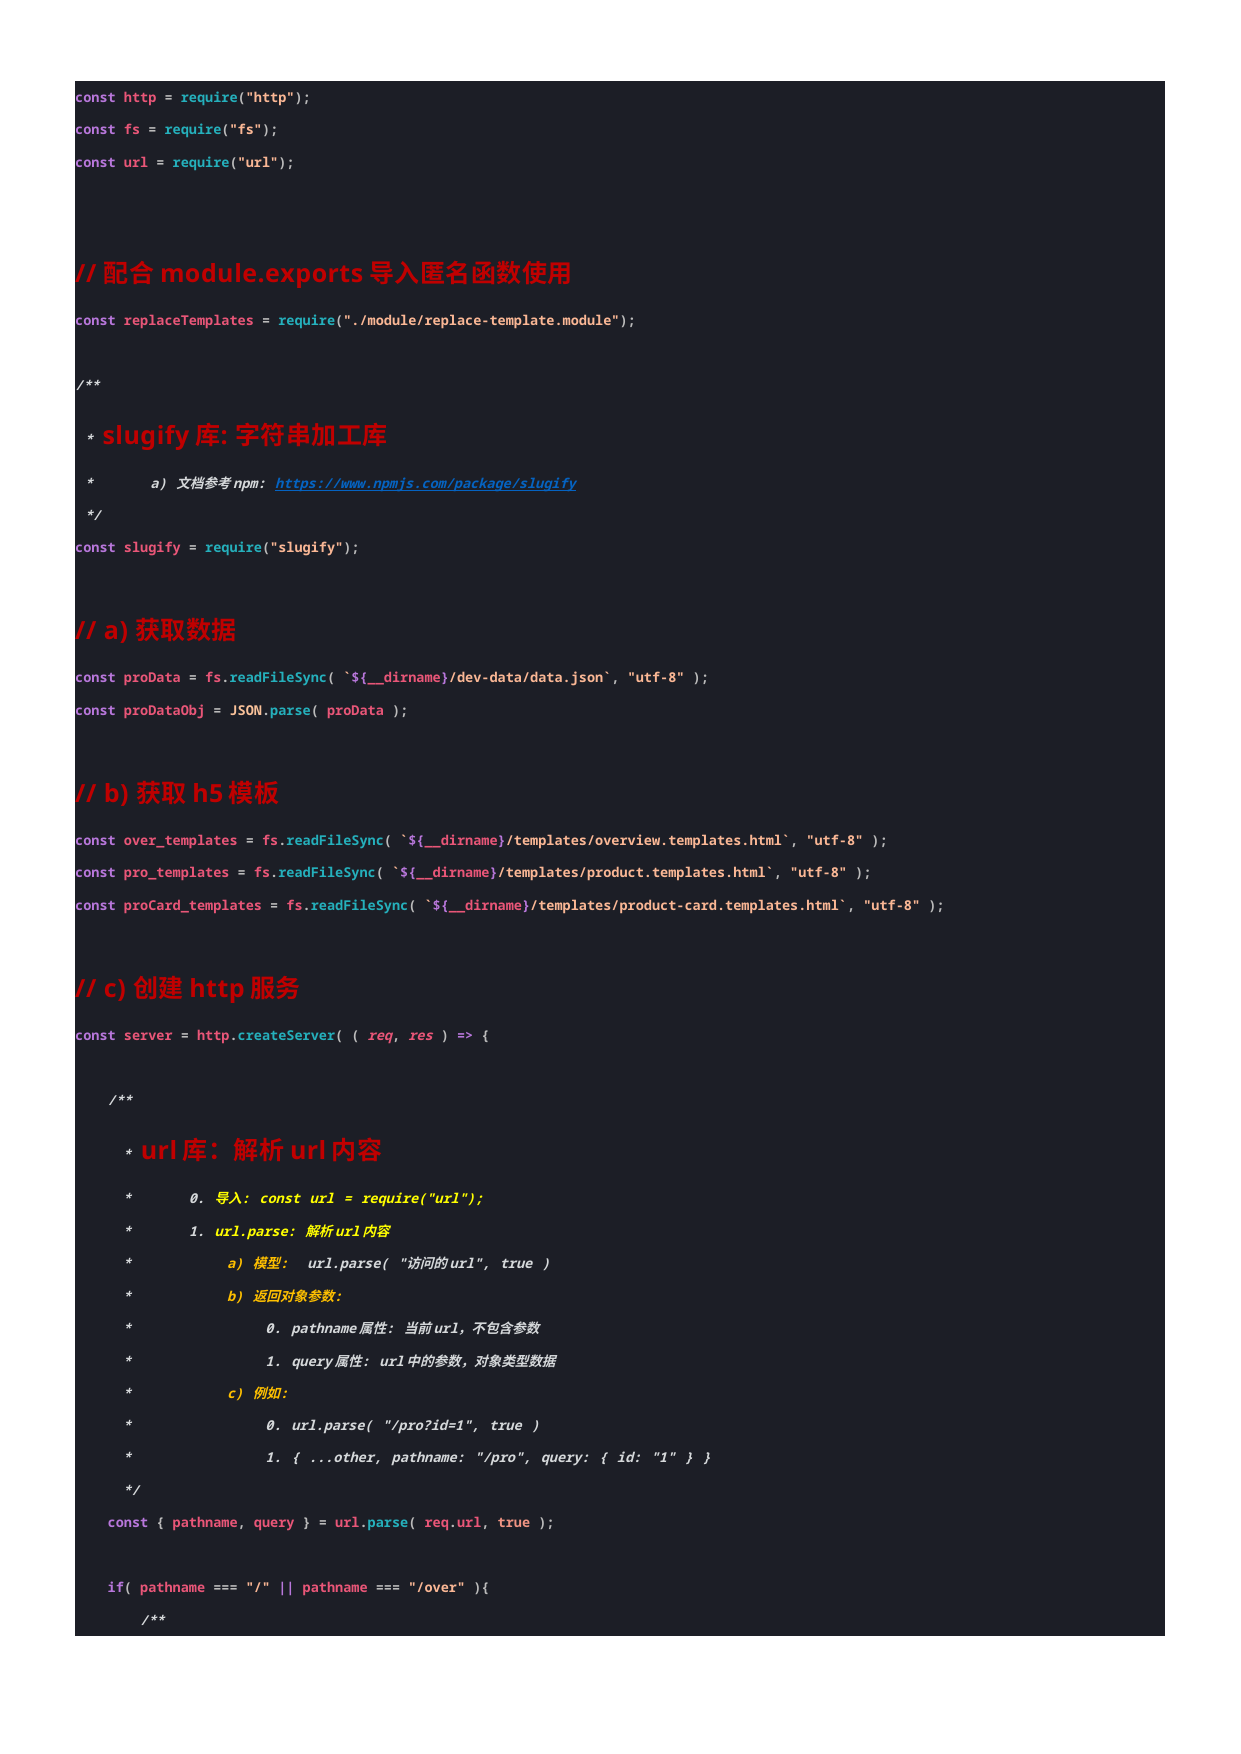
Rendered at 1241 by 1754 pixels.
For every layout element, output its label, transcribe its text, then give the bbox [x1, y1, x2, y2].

text const url = require("url"); [75, 146, 1165, 178]
text */ [75, 1474, 1165, 1506]
text * 0. pathname属性: 当前url，不包含参数 [75, 1311, 1165, 1344]
text /** [75, 369, 1165, 401]
text * 0. 导入: const url = require("url"); [75, 1181, 1165, 1214]
text * a) 文档参考npm: https://www.npmjs.com/package/slugify [75, 466, 1165, 499]
text const pro_templates = fs.readFileSync( `${__dirname}/templates/product.templates.html`, "utf-8" ); [75, 856, 1165, 889]
text */ [75, 499, 1165, 531]
text * url库：解析url内容 [75, 1116, 1165, 1181]
text // c) 创建http服务 [75, 954, 1165, 1019]
text const over_templates = fs.readFileSync( `${__dirname}/templates/overview.templates.html`, "utf-8" ); [75, 824, 1165, 856]
text /** [75, 1604, 1165, 1636]
text const proDataObj = JSON.parse( proData ); [75, 694, 1165, 726]
text const { pathname, query } = url.parse( req.url, true ); [75, 1506, 1165, 1539]
text const proData = fs.readFileSync( `${__dirname}/dev-data/data.json`, "utf-8" ); [75, 661, 1165, 694]
text const proCard_templates = fs.readFileSync( `${__dirname}/templates/product-card.templates.html`, "utf-8" ); [75, 889, 1165, 921]
text * c) 例如: [75, 1376, 1165, 1409]
text if( pathname === "/" || pathname === "/over" ){ [75, 1571, 1165, 1604]
text const fs = require("fs"); [75, 113, 1165, 146]
text * 1. { ...other, pathname: "/pro", query: { id: "1" } } [75, 1441, 1165, 1474]
text * slugify库: 字符串加工库 [75, 401, 1165, 466]
text * 1. url.parse: 解析url内容 [75, 1214, 1165, 1246]
text * 0. url.parse( "/pro?id=1", true ) [75, 1409, 1165, 1441]
text const http = require("http"); [75, 81, 1165, 113]
text * b) 返回对象参数: [75, 1279, 1165, 1311]
text const server = http.createServer( ( req, res ) => { [75, 1019, 1165, 1051]
text /** [75, 1084, 1165, 1116]
text * 1. query属性: url中的参数，对象类型数据 [75, 1344, 1165, 1376]
text // b) 获取h5模板 [75, 759, 1165, 824]
text const replaceTemplates = require("./module/replace-template.module"); [75, 304, 1165, 336]
text // a) 获取数据 [75, 596, 1165, 661]
text // 配合module.exports导入匿名函数使用 [75, 239, 1165, 304]
text const slugify = require("slugify"); [75, 531, 1165, 564]
text * a) 模型: url.parse( "访问的url", true ) [75, 1246, 1165, 1279]
